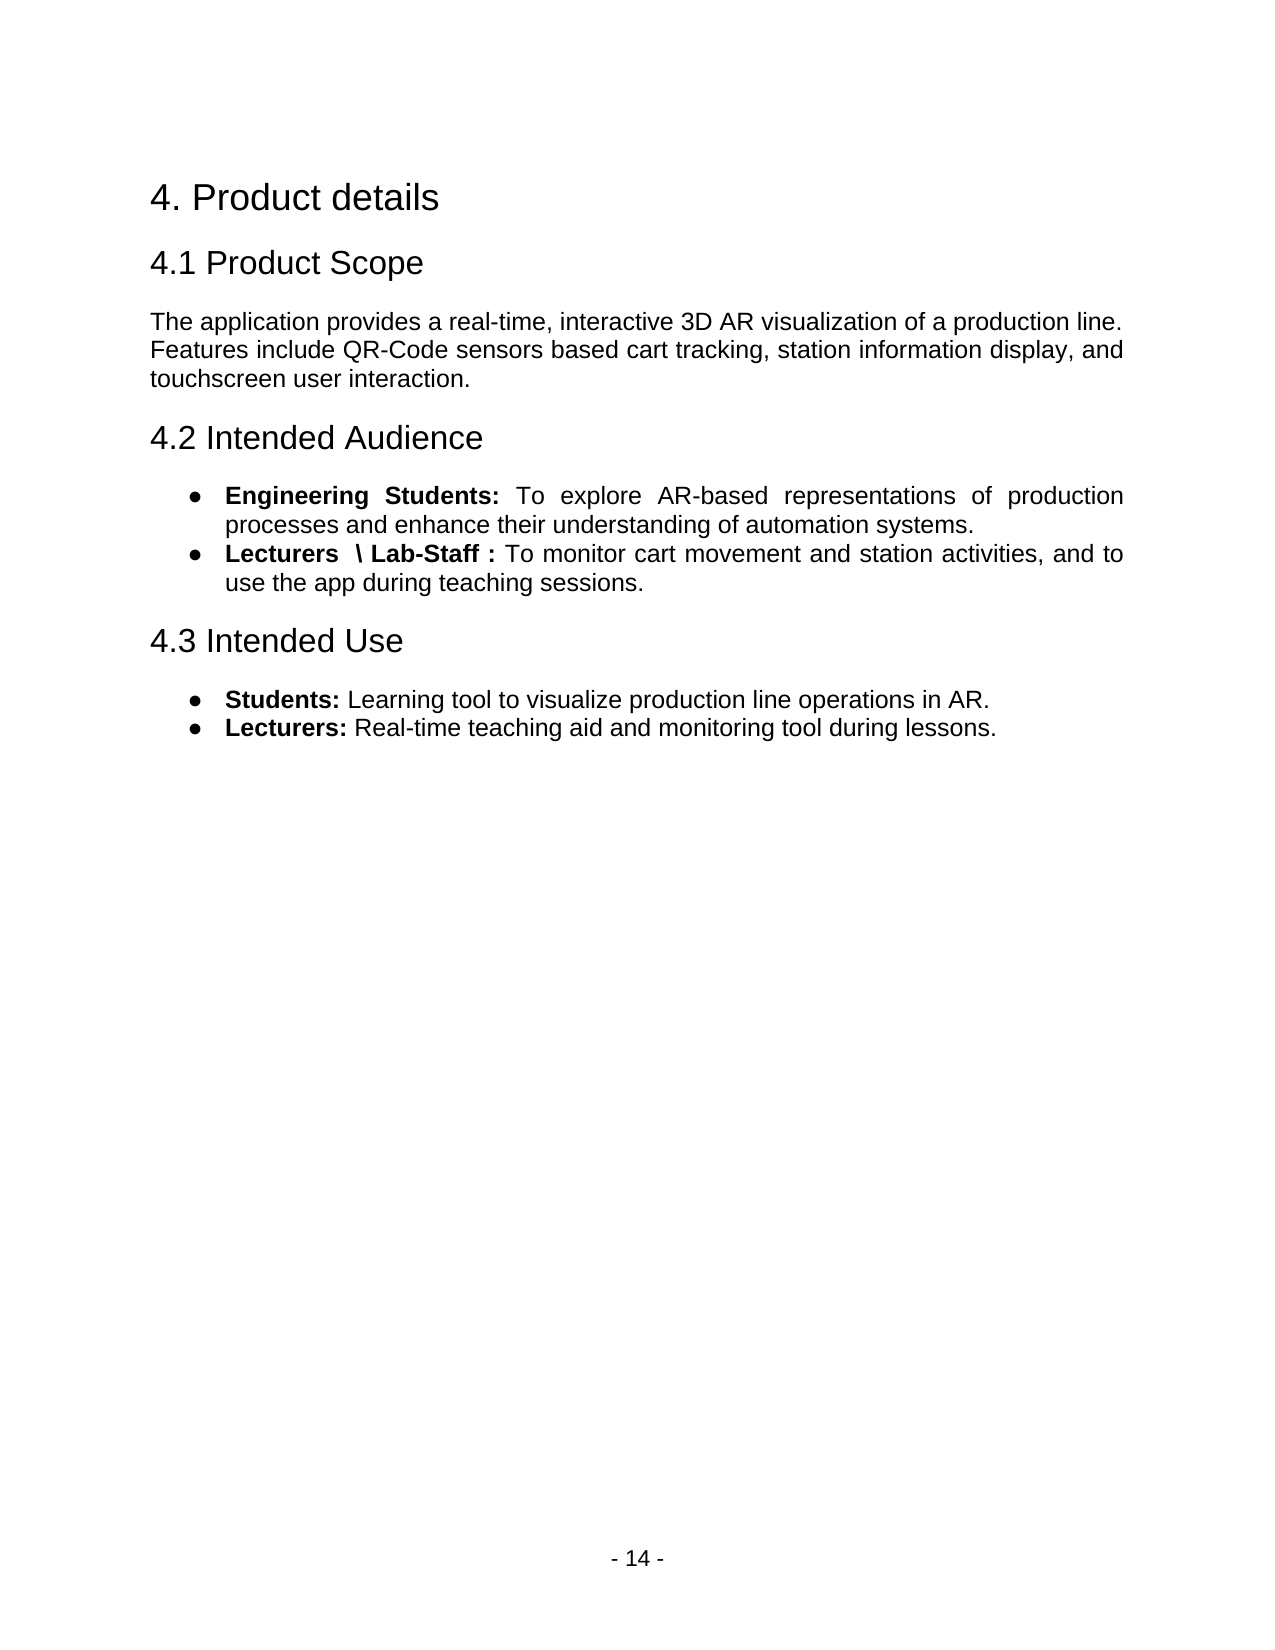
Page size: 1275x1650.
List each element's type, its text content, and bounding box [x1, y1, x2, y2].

subtitle 4.1 Product Scope [150, 243, 1125, 282]
list Lecturers: Real-time teaching aid and monitoring tool during lessons. [187, 713, 1125, 742]
list Students: Learning tool to visualize production line operations in AR. [187, 685, 1125, 713]
list Lecturers \ Lab-Staff : To monitor cart movement and station activities, and to use the app during teaching sessions. [187, 539, 1125, 596]
list Engineering Students: To explore AR-based representations of production processes and enhance their understanding of automation systems. [187, 481, 1125, 539]
subtitle 4.3 Intended Use [150, 621, 1125, 660]
subtitle 4. Product details [150, 175, 1125, 218]
text The application provides a real-time, interactive 3D AR visualization of a production line. Features include QR-Code sensors based cart tracking, station information display, and touchscreen user interaction. [150, 307, 1125, 393]
subtitle 4.2 Intended Audience [150, 418, 1125, 456]
